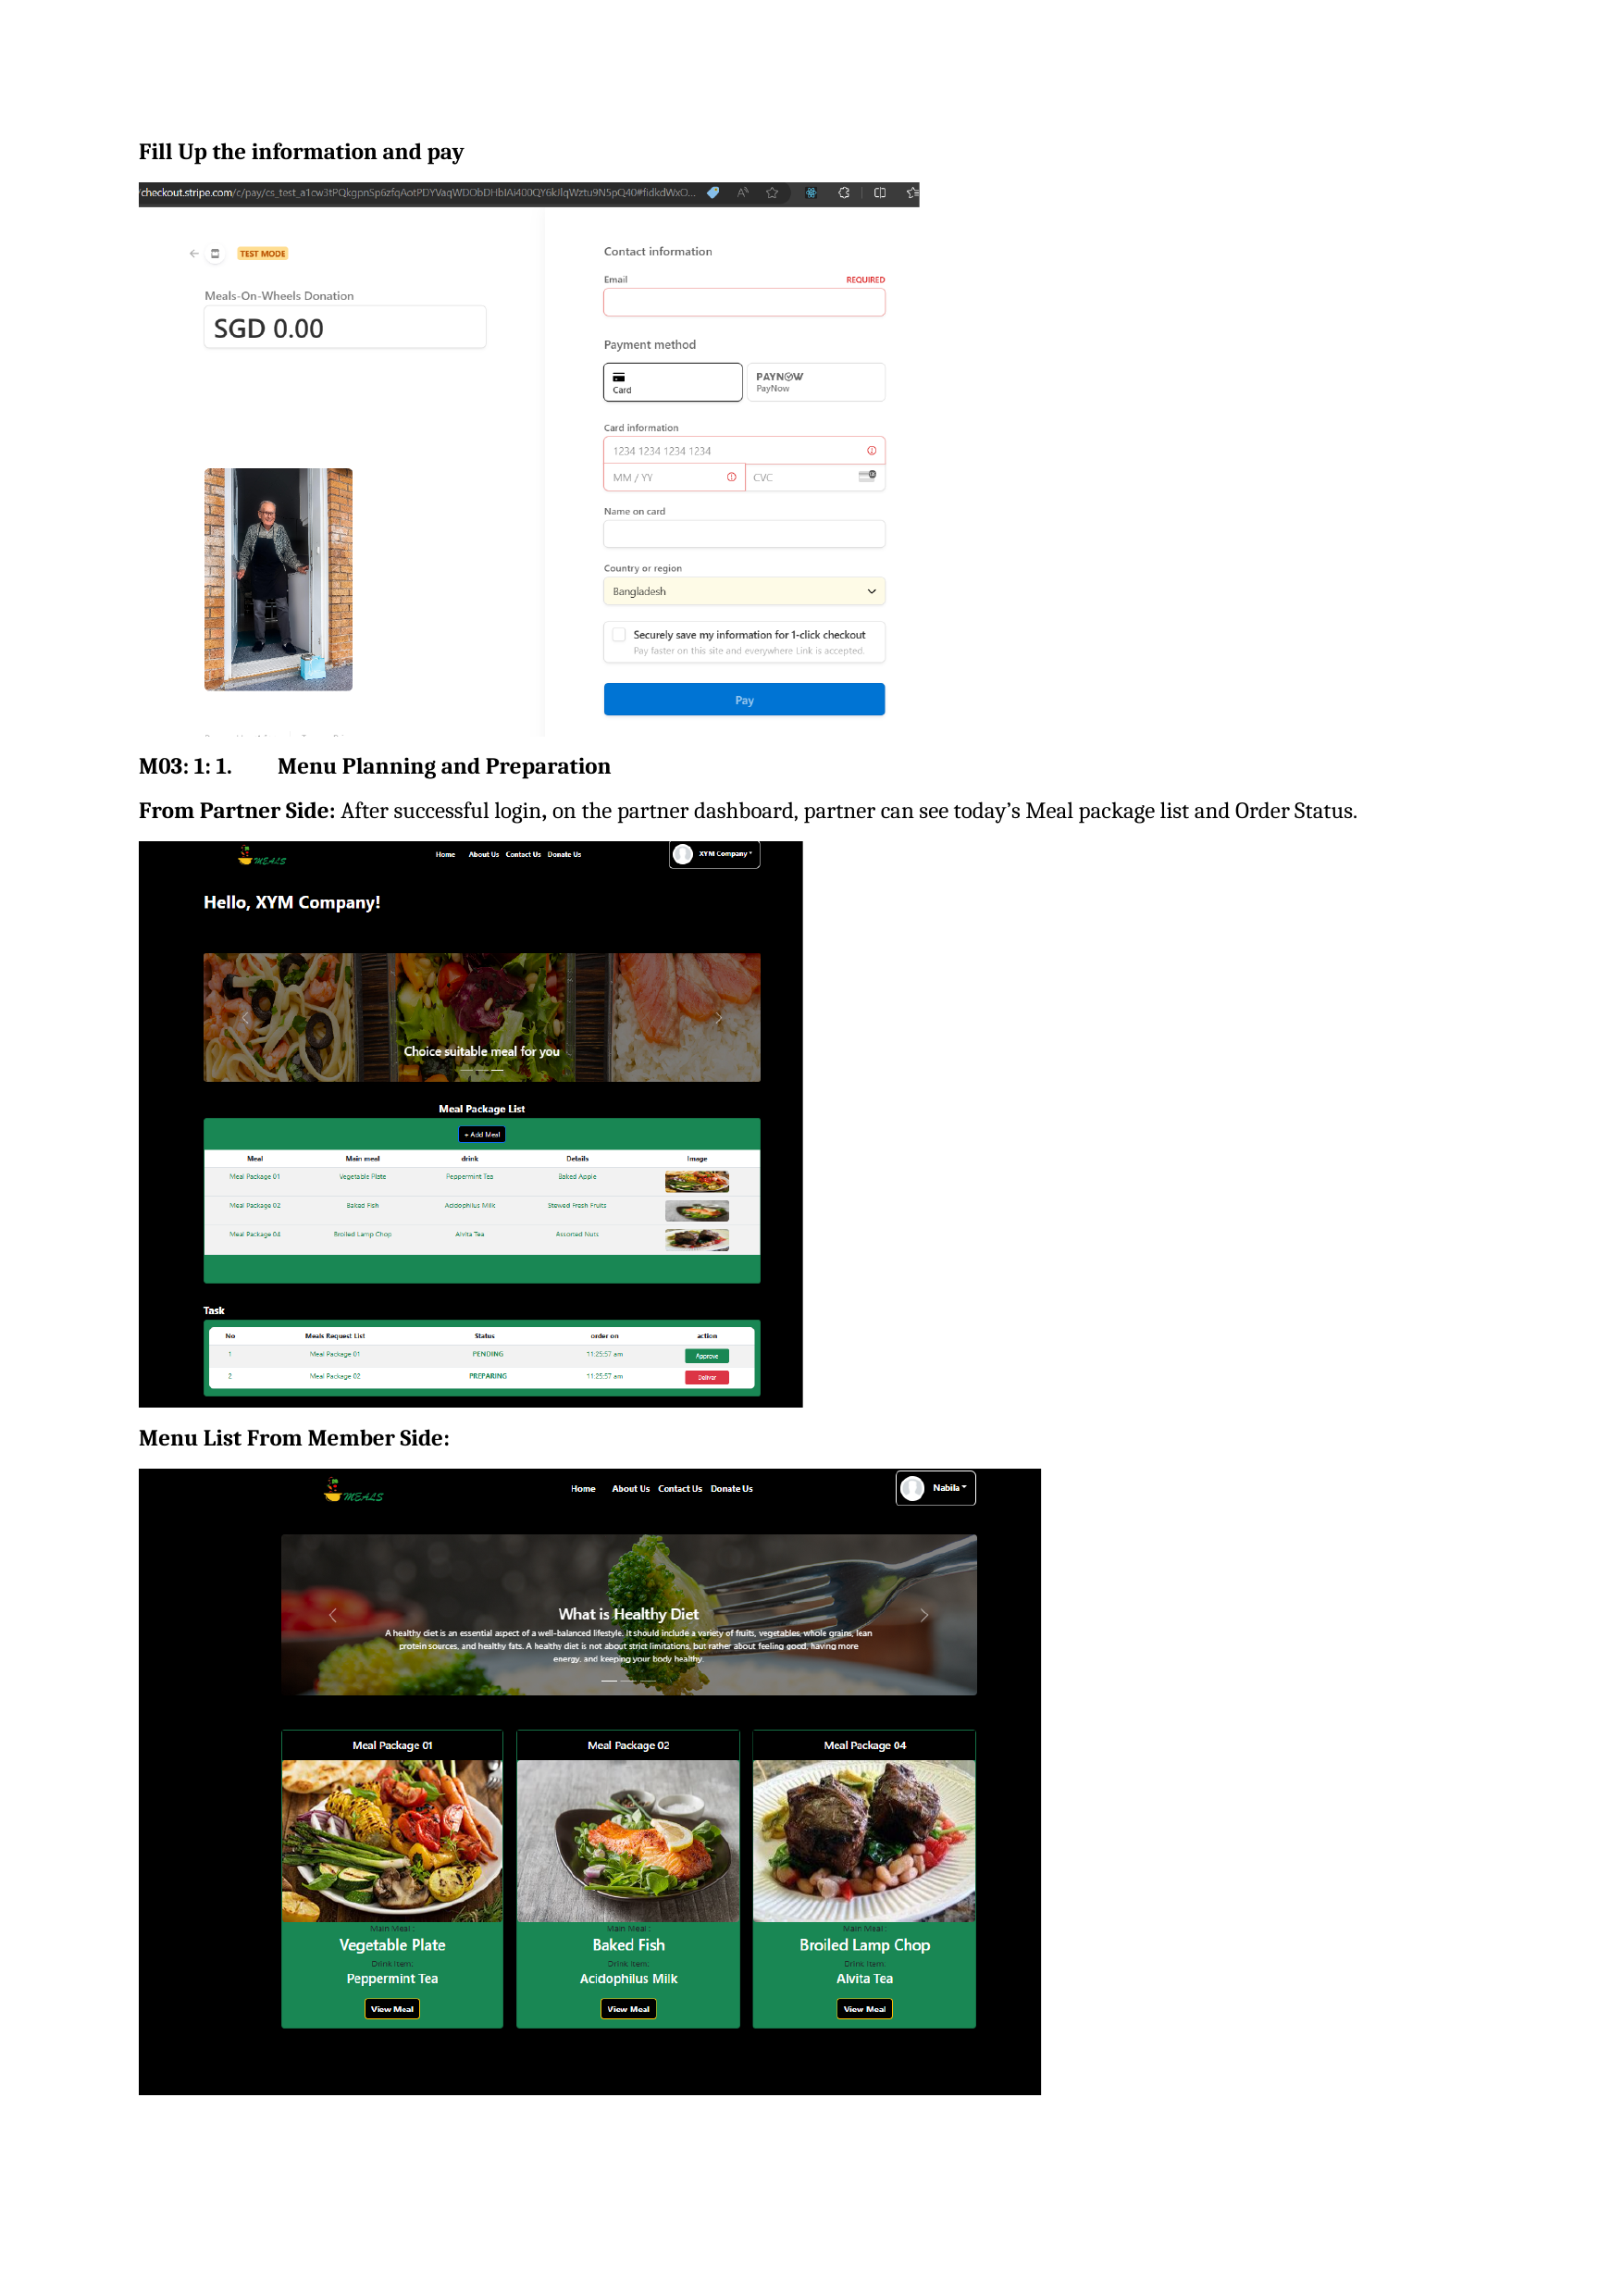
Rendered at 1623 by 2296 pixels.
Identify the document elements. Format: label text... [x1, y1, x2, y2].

picture [139, 841, 803, 1408]
picture [139, 182, 920, 737]
text From Partner Side: After successful login, on the partner dashboard, partner can see today’s Meal package list and Order Status. [139, 798, 1484, 825]
text Fill Up the information and pay [139, 139, 1484, 166]
picture [139, 1469, 1041, 2095]
text Menu List From Member Side: [139, 1424, 1484, 1451]
text M03: 1: 1. Menu Planning and Preparation [139, 753, 1484, 780]
